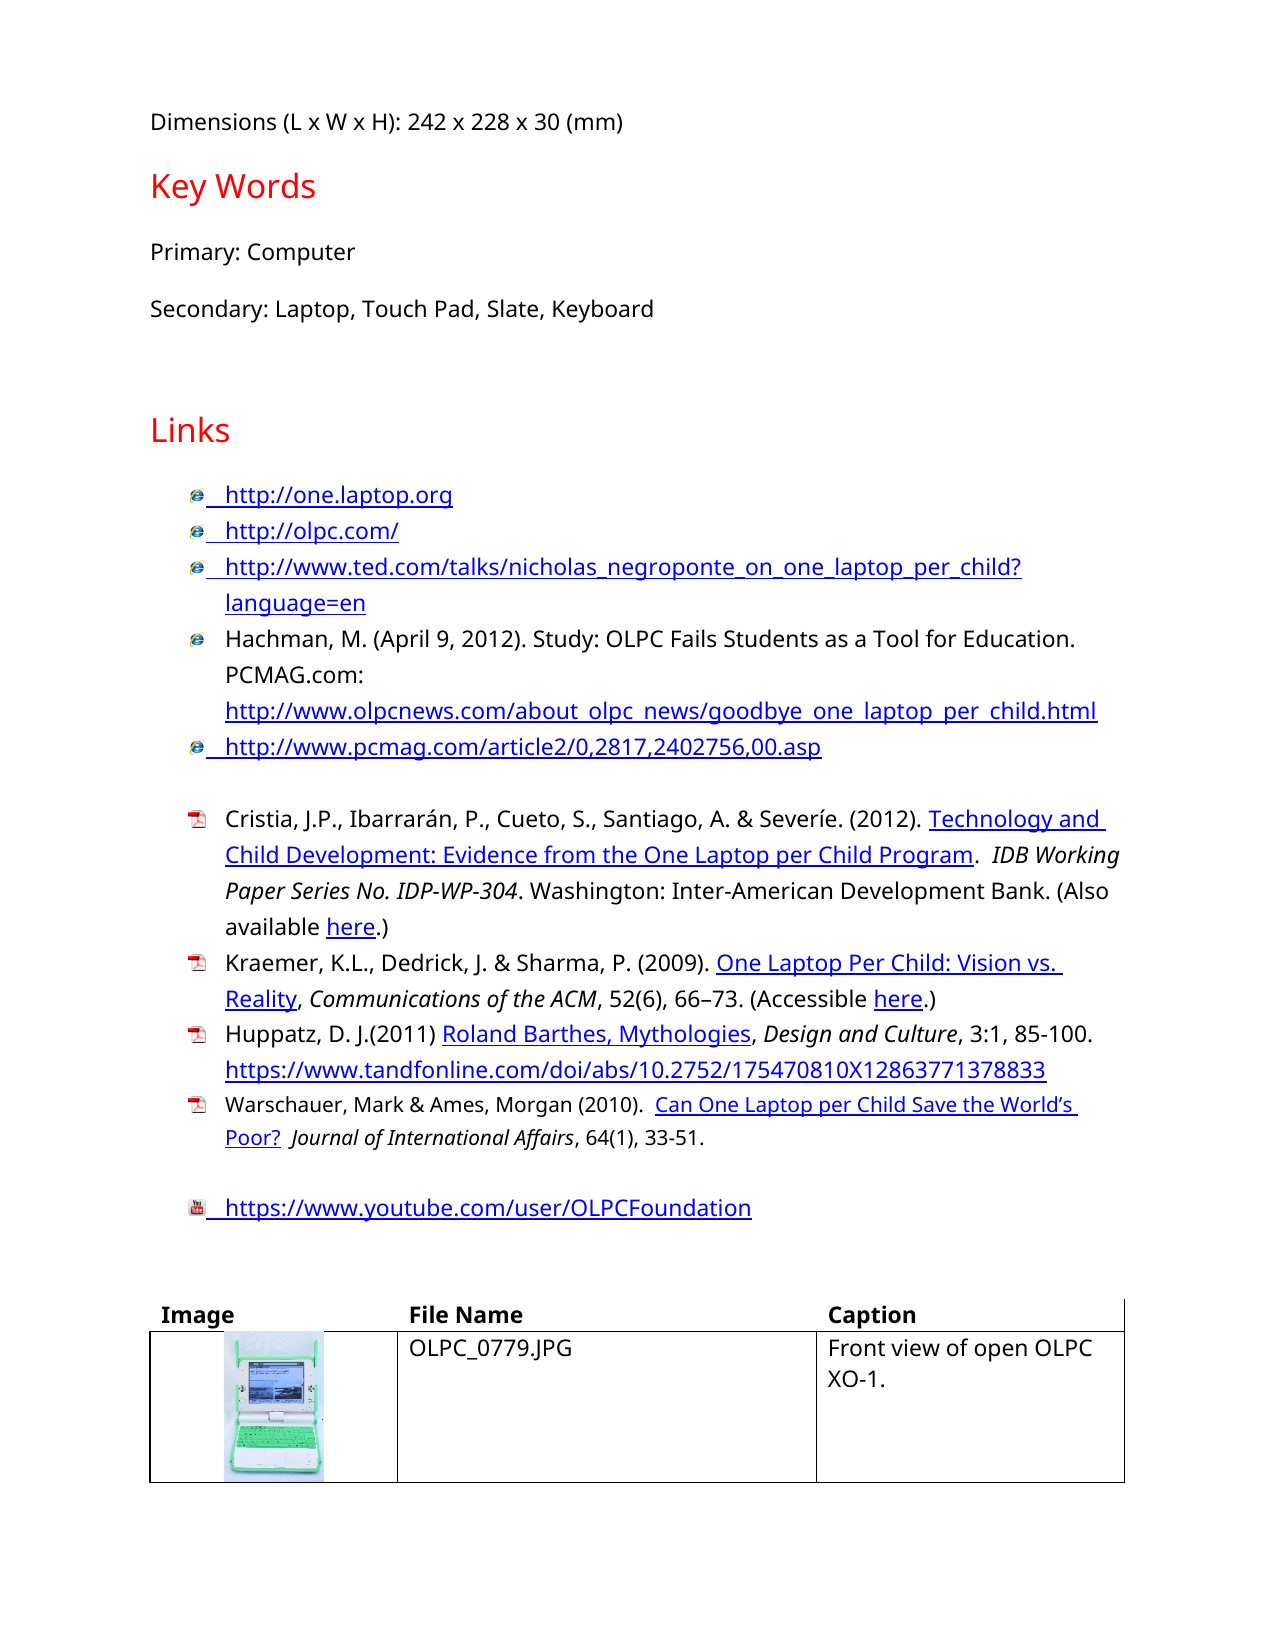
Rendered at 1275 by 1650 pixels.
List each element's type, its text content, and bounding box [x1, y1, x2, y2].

picture [188, 738, 206, 756]
picture [188, 487, 206, 504]
picture [188, 1026, 206, 1043]
picture [188, 559, 206, 576]
list http://www.pcmag.com/article2/0,2817,2402756,00.asp [187, 731, 1125, 762]
picture [188, 954, 206, 971]
list Kraemer, K.L., Dedrick, J. & Sharma, P. (2009). One Laptop Per Child: Vision vs. Reality, Communications of the ACM, 52(6), 66–73. (Accessible here.) [187, 947, 1125, 1014]
picture [223, 1331, 324, 1482]
list http://www.ted.com/talks/nicholas_negroponte_on_one_laptop_per_child?language=en [187, 551, 1125, 618]
picture [188, 523, 206, 540]
table_cell [151, 1332, 223, 1482]
picture [188, 1096, 206, 1113]
list http://one.laptop.org [187, 479, 1125, 511]
table_cell Front view of open OLPC XO-1. [817, 1332, 1124, 1482]
text Dimensions (L x W x H): 242 x 228 x 30 (mm) [150, 106, 1125, 137]
list https://www.youtube.com/user/OLPCFoundation [187, 1191, 1125, 1223]
text Secondary: Laptop, Touch Pad, Slate, Keyboard [150, 293, 1125, 324]
table_header Caption [816, 1299, 1124, 1331]
list Hachman, M. (April 9, 2012). Study: OLPC Fails Students as a Tool for Education. PCMAG.com: http://www.olpcnews.com/about_olpc_news/goodbye_one_laptop_per_child.html [187, 623, 1125, 726]
list http://olpc.com/ [187, 515, 1125, 547]
table_cell OLPC_0779.JPG [398, 1332, 816, 1482]
picture [188, 1199, 206, 1216]
text Key Words [150, 163, 1125, 208]
table_cell [324, 1332, 397, 1482]
table_header Image [150, 1299, 397, 1331]
text Primary: Computer [150, 236, 1125, 267]
list Huppatz, D. J.(2011) Roland Barthes, Mythologies, Design and Culture, 3:1, 85-100. https://www.tandfonline.com/doi/abs/10.2752/175470810X12863771378833 [187, 1018, 1125, 1086]
text Links [150, 406, 1125, 452]
list Cristia, J.P., Ibarrarán, P., Cueto, S., Santiago, A. & Severíe. (2012). Technology and Child Development: Evidence from the One Laptop per Child Program. IDB Working Paper Series No. IDP-WP-304. Washington: Inter-American Development Bank. (Also available here.) [187, 803, 1125, 942]
list Warschauer, Mark & Ames, Morgan (2010). Can One Laptop per Child Save the World’s Poor? Journal of International Affairs, 64(1), 33-51. [187, 1090, 1125, 1151]
picture [188, 810, 206, 828]
picture [188, 631, 206, 648]
table_header File Name [398, 1299, 816, 1331]
